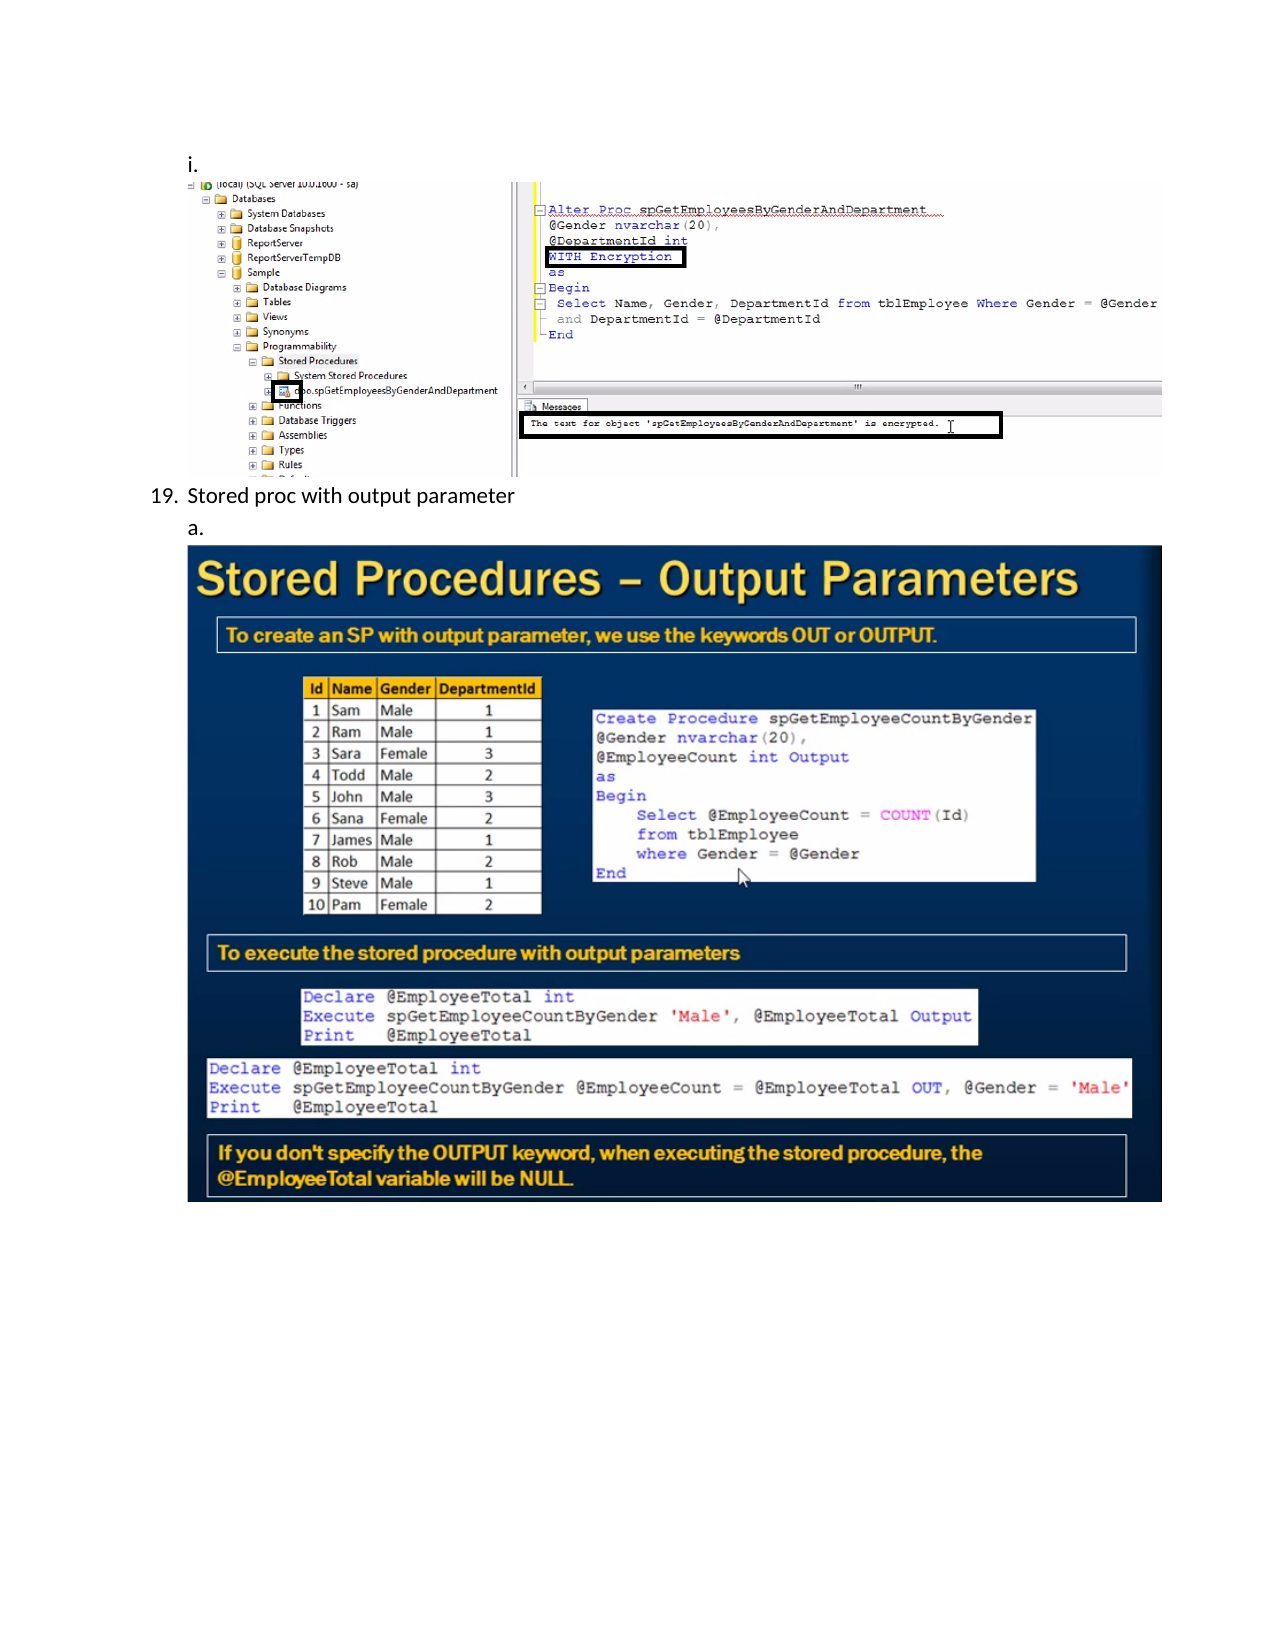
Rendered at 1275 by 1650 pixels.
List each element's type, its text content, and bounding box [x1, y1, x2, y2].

picture [187, 182, 1162, 477]
picture [187, 545, 1162, 1202]
list Stored proc with output parameter [150, 481, 1125, 509]
